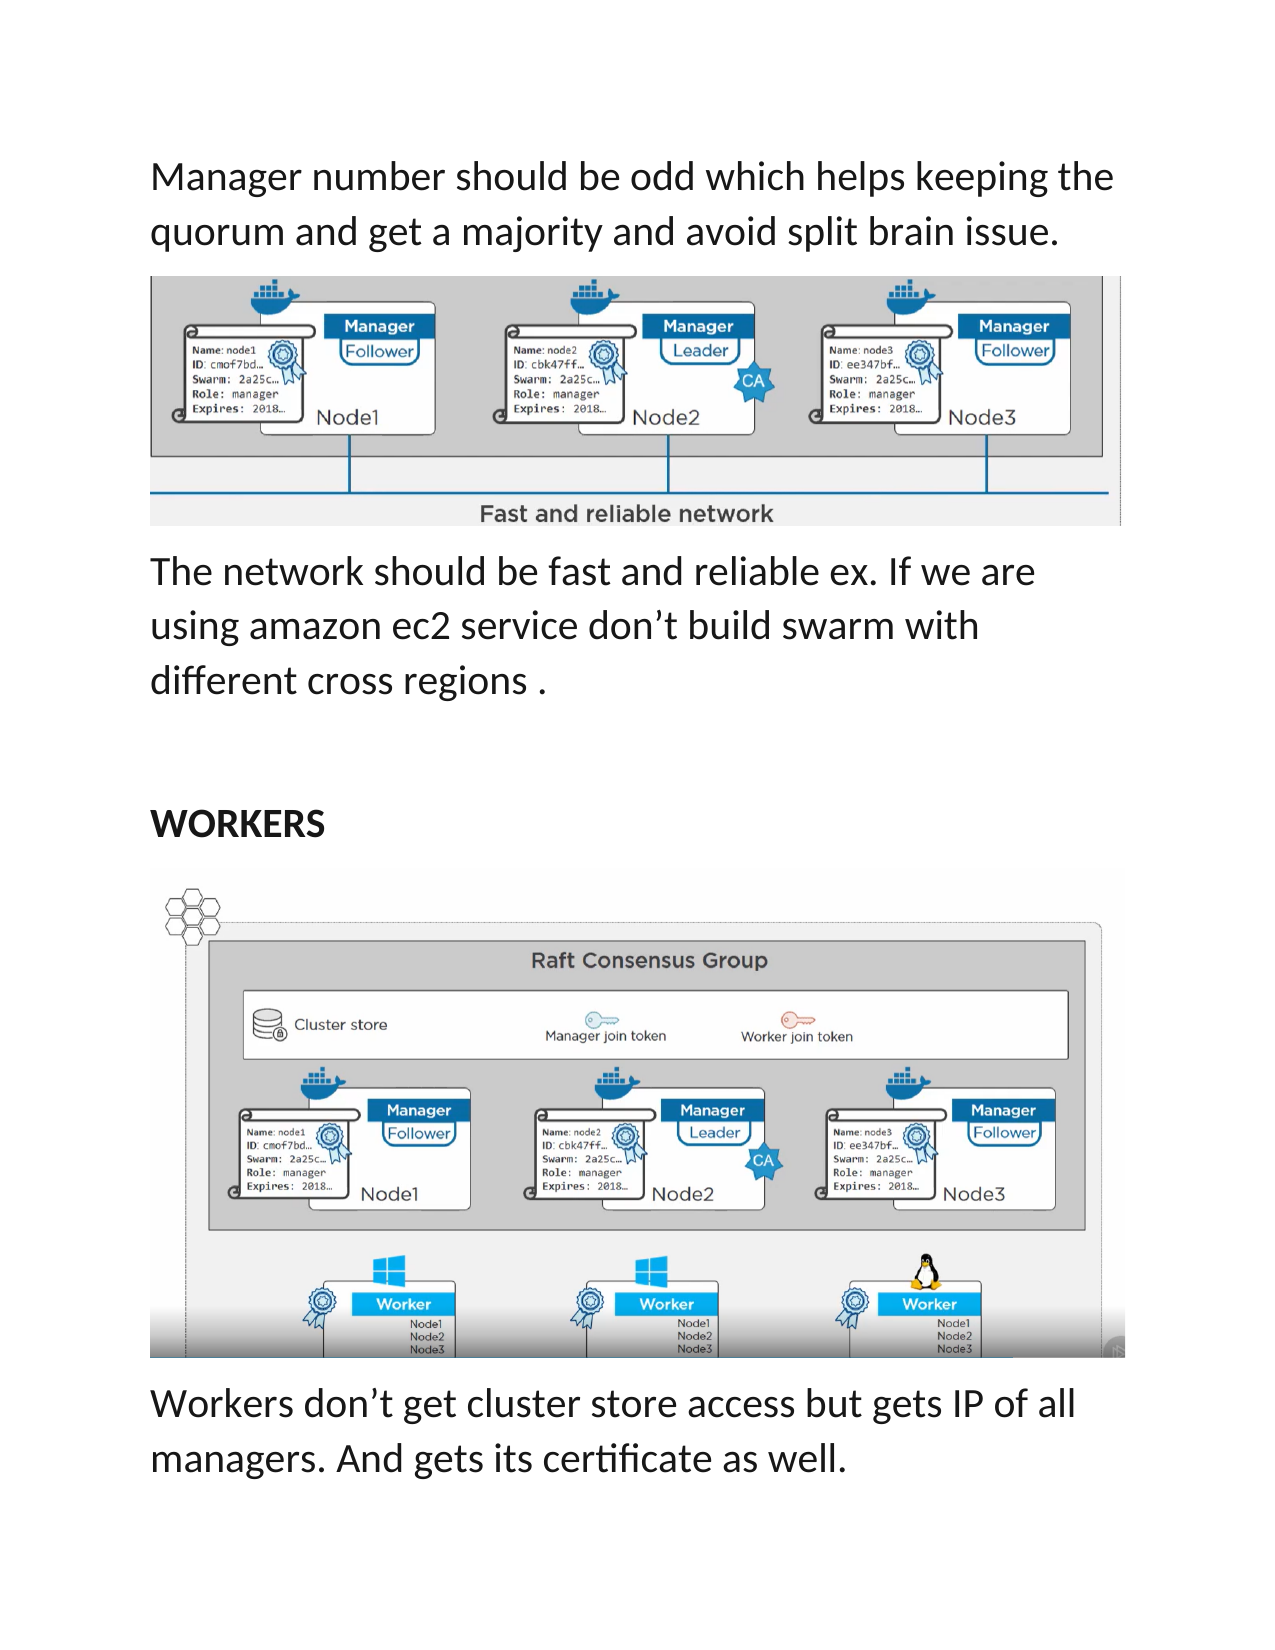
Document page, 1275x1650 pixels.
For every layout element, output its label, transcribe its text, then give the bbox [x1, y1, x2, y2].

picture [150, 868, 1125, 1358]
picture [150, 276, 1125, 526]
text Manager number should be odd which helps keeping the quorum and get a majority and avoid split brain issue. [150, 150, 1125, 256]
text WORKERS [150, 797, 1125, 848]
text The network should be fast and reliable ex. If we are using amazon ec2 service don’t build swarm with different cross regions . [150, 544, 1125, 705]
text Workers don’t get cluster store access but gets IP of all managers. And gets its certificate as well. [150, 1377, 1125, 1482]
